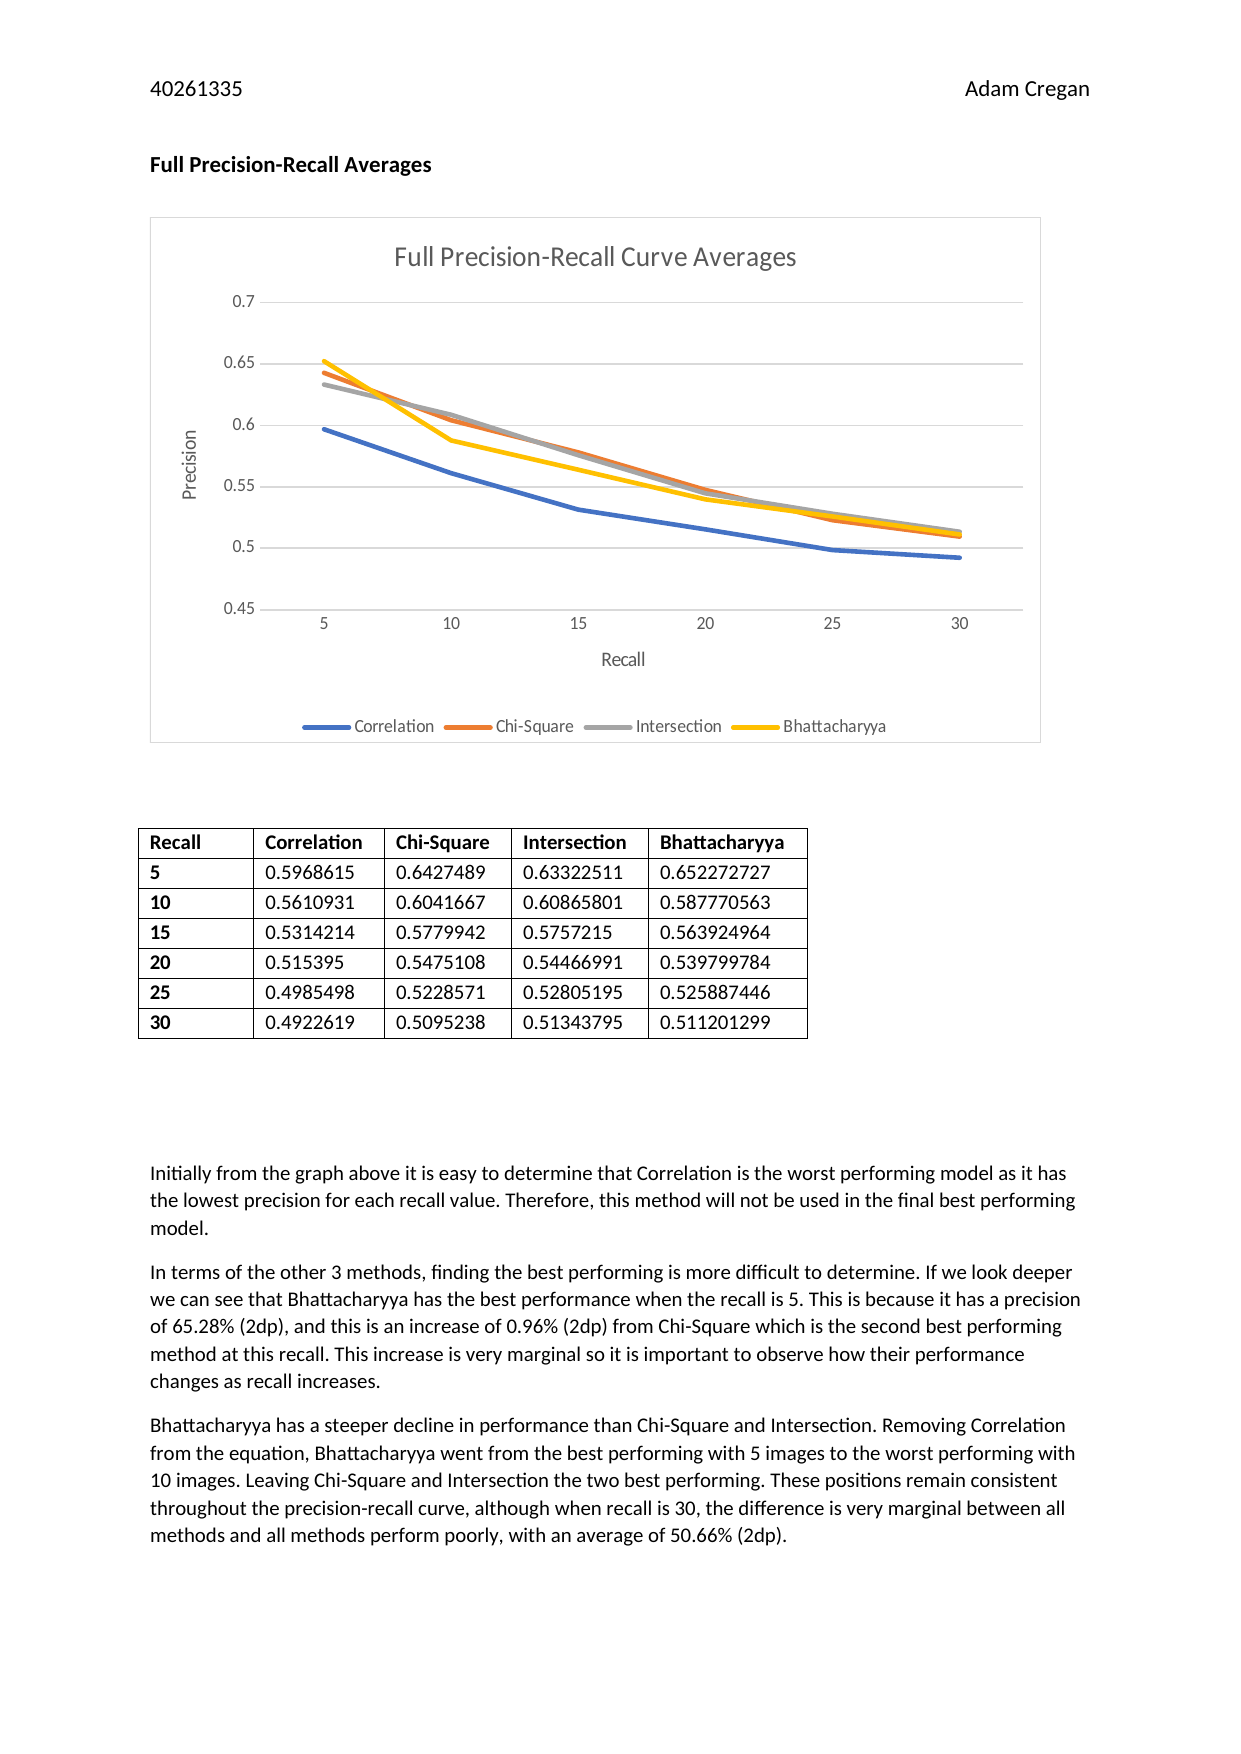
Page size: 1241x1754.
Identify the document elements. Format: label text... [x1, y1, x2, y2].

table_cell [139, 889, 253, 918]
text In terms of the other 3 methods, finding the best performing is more difficult to determine. If we look deeper we can see that Bhattacharyya has the best performance when the recall is 5. This is because it has a precision of 65.28% (2dp), and this is an increase of 0.96% (2dp) from Chi-Square which is the second best performing method at this recall. This increase is very marginal so it is important to observe how their performance changes as recall increases. [150, 1259, 1090, 1394]
text Full Precision-Recall Averages [150, 150, 1090, 178]
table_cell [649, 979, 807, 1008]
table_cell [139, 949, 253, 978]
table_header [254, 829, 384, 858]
text Initially from the graph above it is easy to determine that Correlation is the worst performing model as it has the lowest precision for each recall value. Therefore, this method will not be used in the final best performing model. [150, 1160, 1090, 1240]
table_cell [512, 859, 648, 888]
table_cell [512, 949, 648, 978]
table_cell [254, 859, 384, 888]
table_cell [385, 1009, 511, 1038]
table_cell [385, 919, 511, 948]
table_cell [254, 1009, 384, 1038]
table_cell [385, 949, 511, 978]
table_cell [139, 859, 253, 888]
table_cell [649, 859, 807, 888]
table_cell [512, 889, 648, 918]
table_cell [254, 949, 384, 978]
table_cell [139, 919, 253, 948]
text Bhattacharyya has a steeper decline in performance than Chi-Square and Intersection. Removing Correlation from the equation, Bhattacharyya went from the best performing with 5 images to the worst performing with 10 images. Leaving Chi-Square and Intersection the two best performing. These positions remain consistent throughout the precision-recall curve, although when recall is 30, the difference is very marginal between all methods and all methods perform poorly, with an average of 50.66% (2dp). [150, 1413, 1090, 1548]
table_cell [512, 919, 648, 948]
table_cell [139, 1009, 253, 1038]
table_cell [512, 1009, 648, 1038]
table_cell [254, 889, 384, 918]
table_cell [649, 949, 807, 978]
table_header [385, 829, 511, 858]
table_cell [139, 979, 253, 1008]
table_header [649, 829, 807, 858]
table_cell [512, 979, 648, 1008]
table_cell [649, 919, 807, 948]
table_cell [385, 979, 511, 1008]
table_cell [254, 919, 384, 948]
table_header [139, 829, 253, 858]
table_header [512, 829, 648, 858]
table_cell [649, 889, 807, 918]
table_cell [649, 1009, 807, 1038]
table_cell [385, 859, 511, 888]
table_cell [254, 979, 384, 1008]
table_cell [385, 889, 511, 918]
